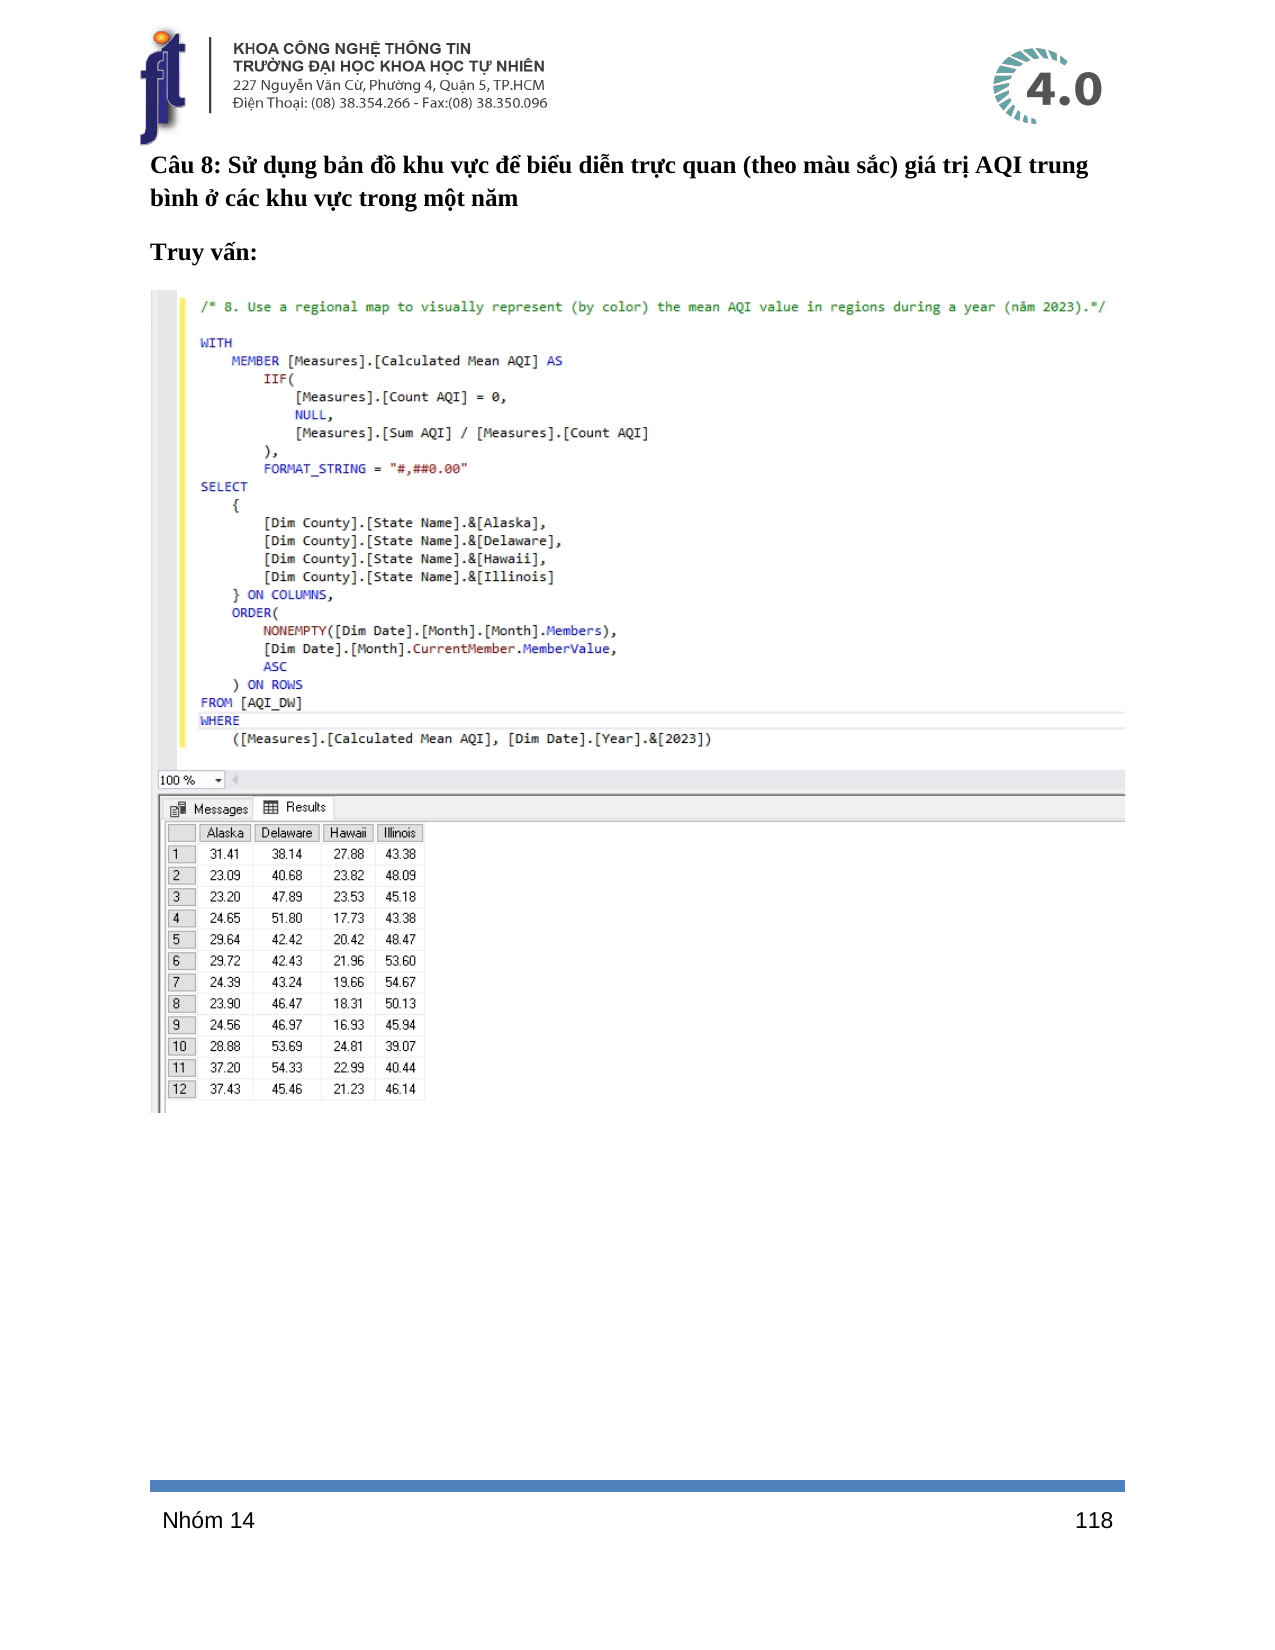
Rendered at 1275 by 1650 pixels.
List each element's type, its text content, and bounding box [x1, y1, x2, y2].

text Truy vấn: [150, 237, 1125, 266]
picture [985, 41, 1108, 127]
picture [150, 290, 1125, 1113]
text Câu 8: Sử dụng bản đồ khu vực để biểu diễn trực quan (theo màu sắc) giá trị AQI trung bình ở các khu vực trong một năm [150, 150, 1125, 212]
picture [117, 21, 580, 167]
